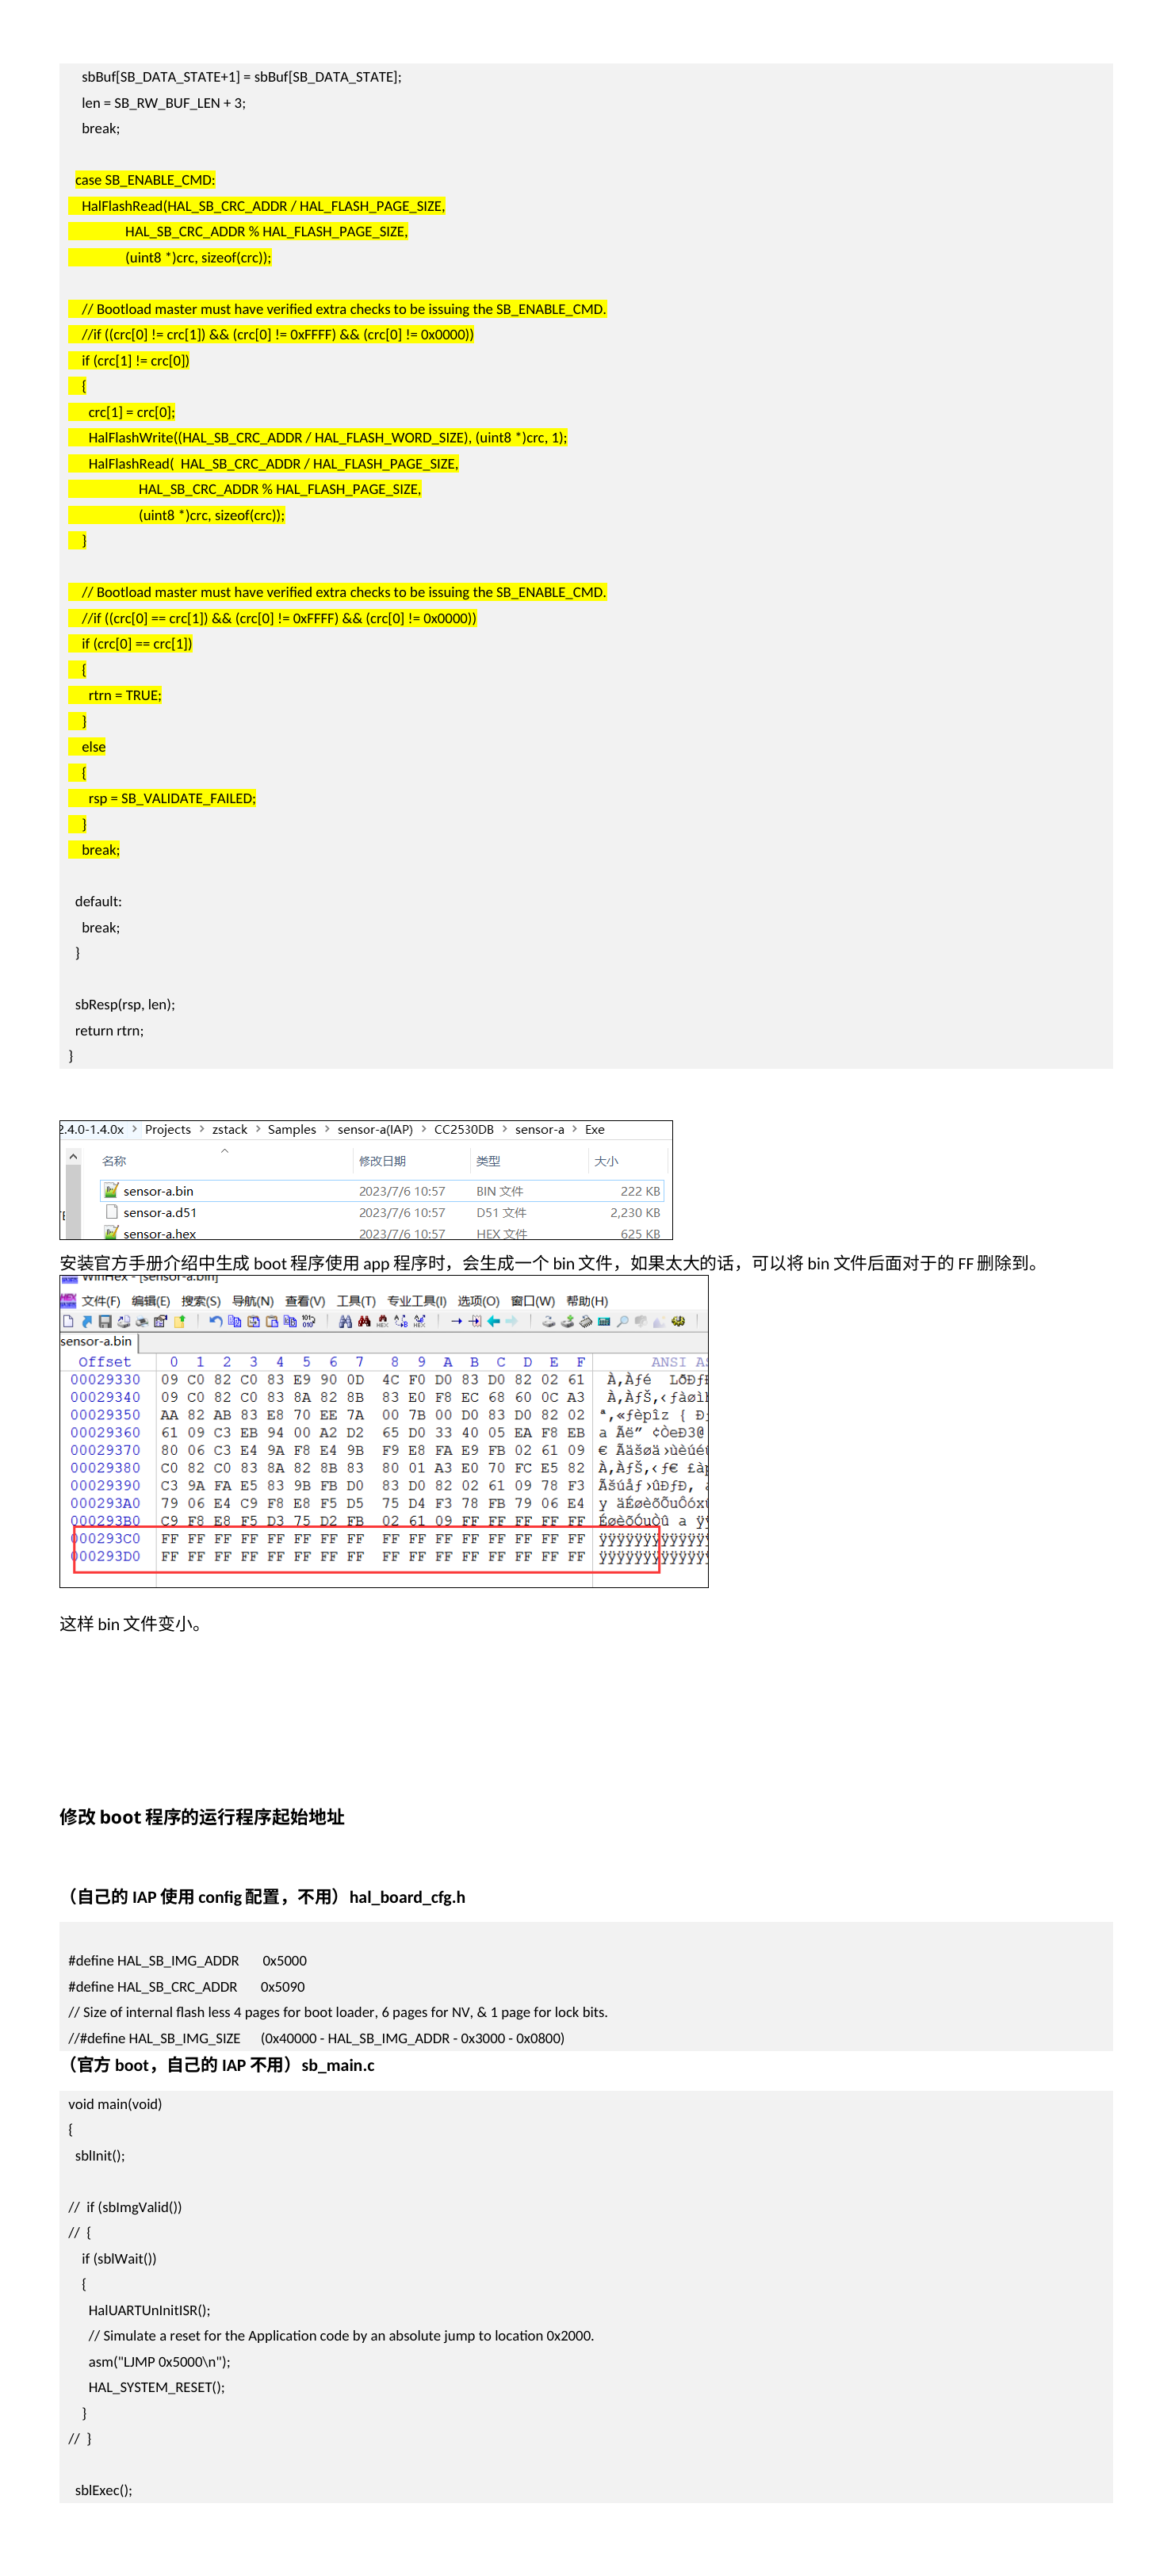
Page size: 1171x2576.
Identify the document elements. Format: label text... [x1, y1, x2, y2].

subtitle 修改boot程序的运行程序起始地址 [59, 1790, 1111, 1842]
subtitle （官方boot，自己的IAP不用）sb_main.c [59, 2051, 1111, 2076]
table_header #define HAL_SB_IMG_ADDR 0x5000 #define HAL_SB_CRC_ADDR 0x5090 // Size of internal flash less 4 pages for boot loader, 6 pages for NV, & 1 page for lock bits. //#define HAL_SB_IMG_SIZE (0x40000 - HAL_SB_IMG_ADDR - 0x3000 - 0x0800) [59, 1922, 1113, 2051]
picture [60, 1276, 708, 1587]
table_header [59, 63, 1113, 1069]
subtitle （自己的IAP使用config配置，不用）hal_board_cfg.h [59, 1882, 1111, 1908]
text 这样bin文件变小。 [59, 1610, 1111, 1636]
text 安装官方手册介绍中生成boot程序使用app程序时，会生成一个bin文件，如果太大的话，可以将bin文件后面对于的FF删除到。 [59, 1249, 1111, 1275]
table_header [59, 2091, 1113, 2503]
picture [60, 1121, 672, 1239]
